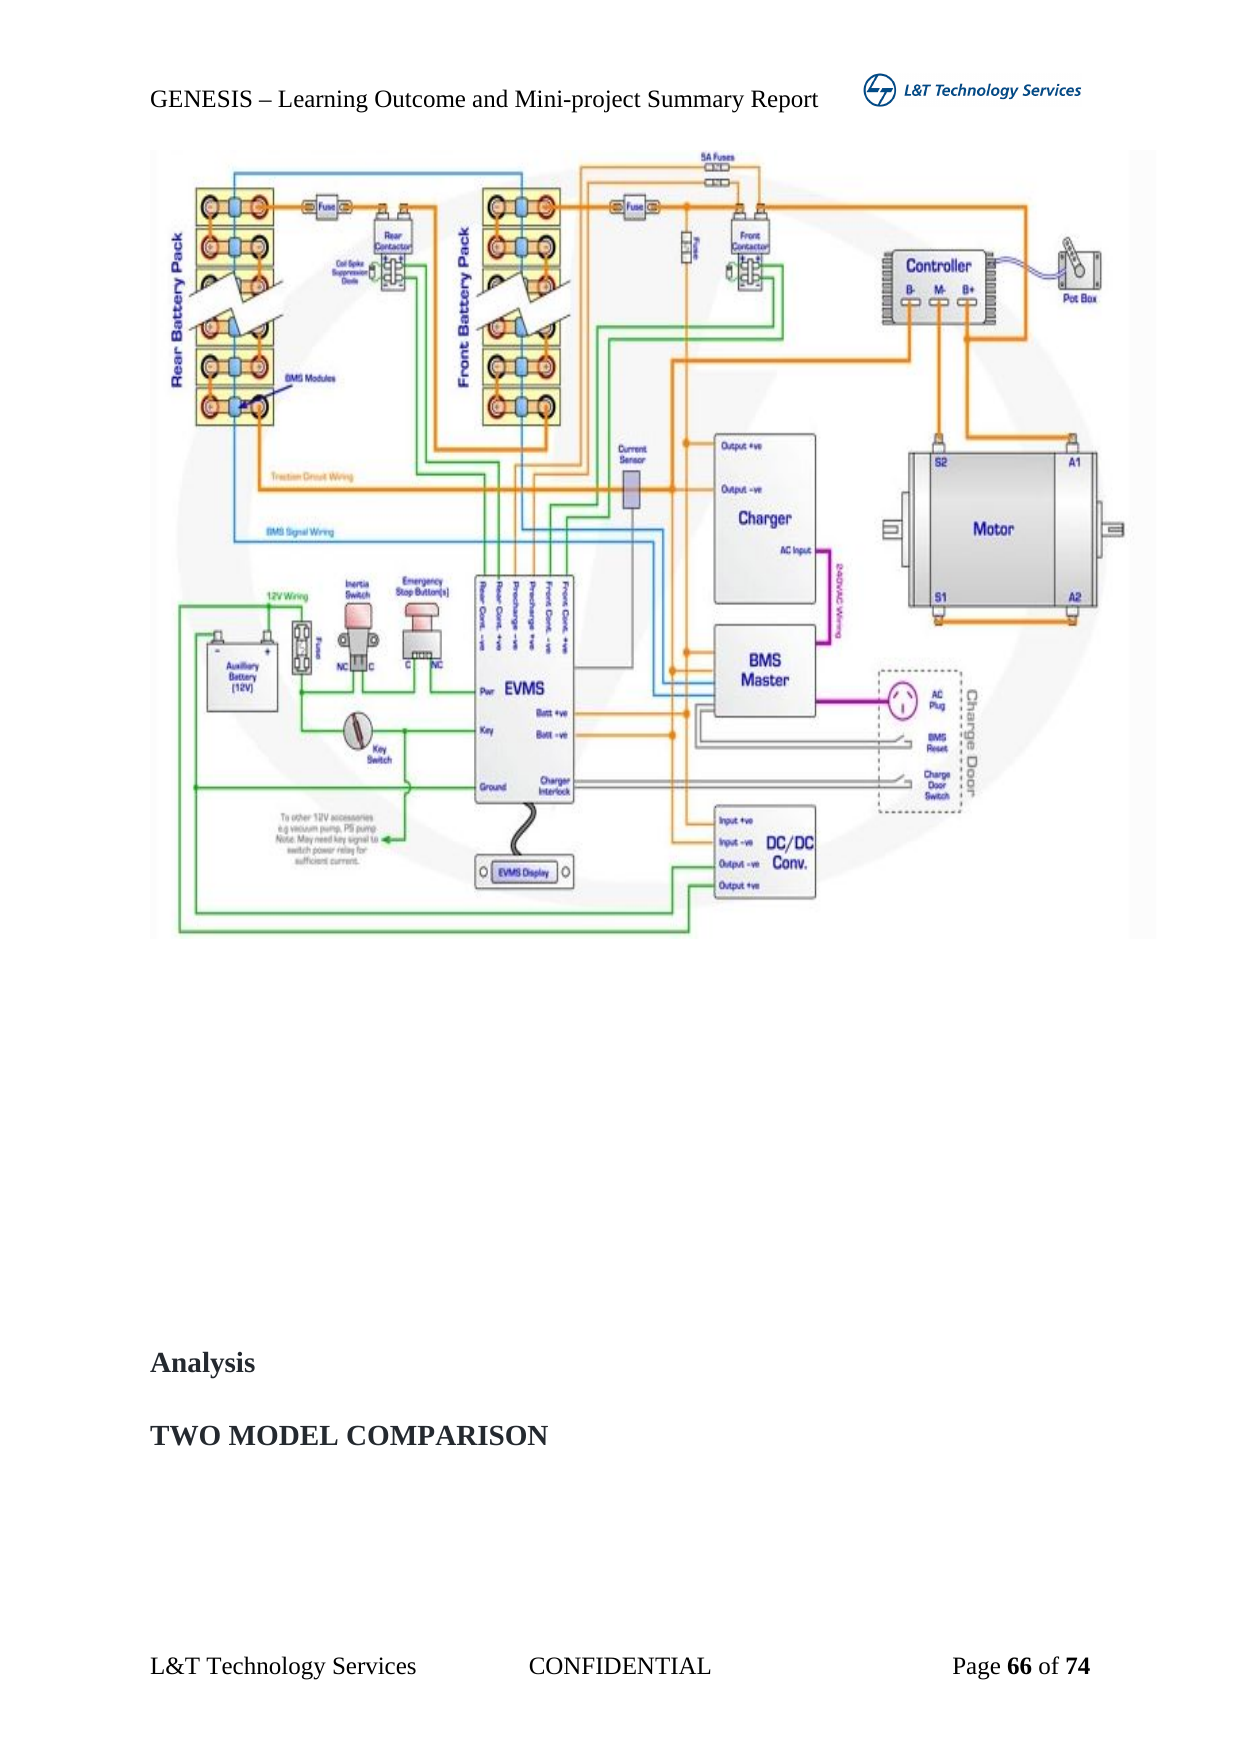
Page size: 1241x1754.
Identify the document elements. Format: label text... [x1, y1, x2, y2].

picture [150, 150, 1157, 939]
picture [862, 73, 1082, 107]
subtitle TWO MODEL COMPARISON [150, 1418, 1090, 1452]
subtitle Analysis [150, 1345, 1090, 1378]
